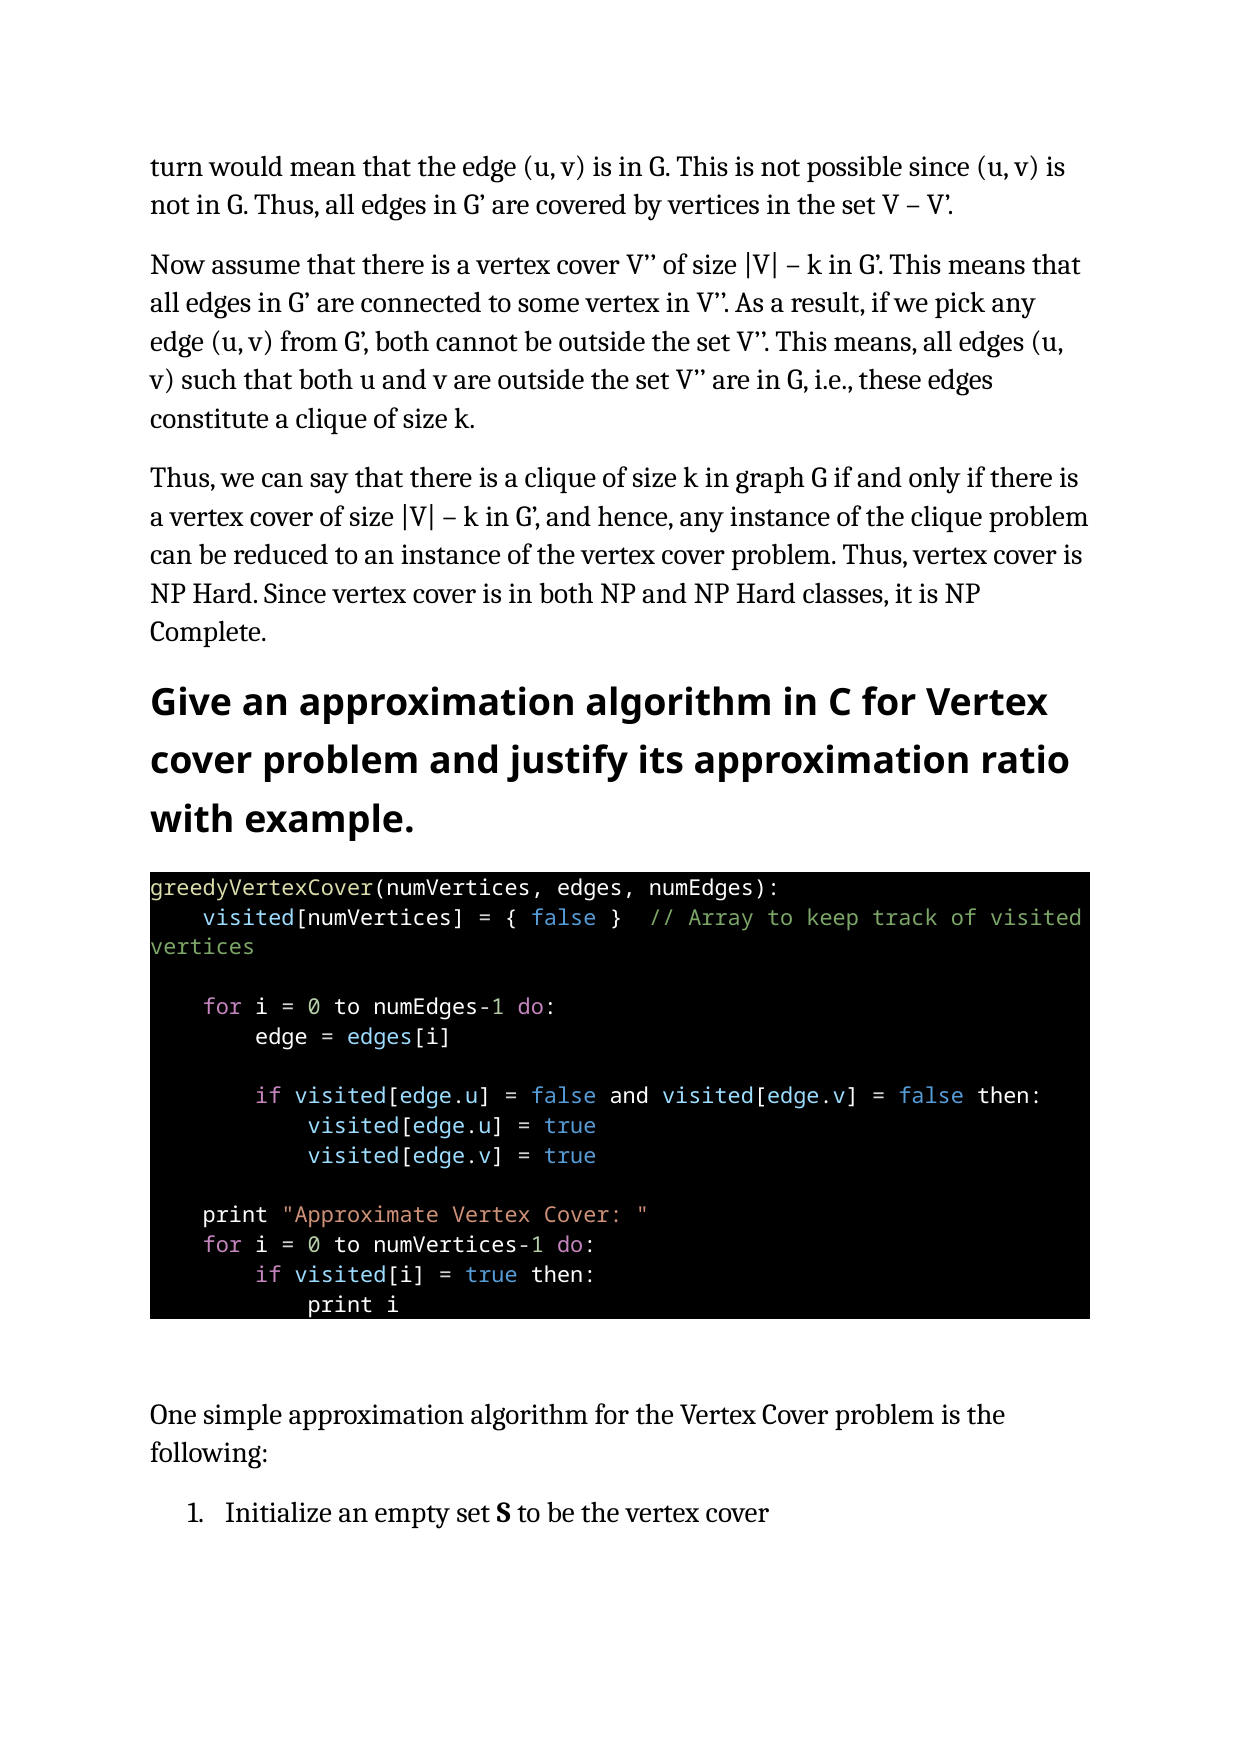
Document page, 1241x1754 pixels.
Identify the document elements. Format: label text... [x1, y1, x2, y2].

text One simple approximation algorithm for the Vertex Cover problem is the following: [150, 1398, 1090, 1470]
text print "Approximate Vertex Cover: " [150, 1199, 1090, 1229]
text visited[numVertices] = { false } // Array to keep track of visited vertices [150, 902, 1090, 961]
list Initialize an empty set S to be the vertex cover [187, 1496, 1090, 1529]
text edge = edges[i] [150, 1021, 1090, 1051]
text print i [150, 1289, 1090, 1319]
text greedyVertexCover(numVertices, edges, numEdges): [150, 872, 1090, 902]
text for i = 0 to numVertices-1 do: [150, 1229, 1090, 1259]
text Thus, we can say that there is a clique of size k in graph G if and only if there is a vertex cover of size |V| – k in G’, and hence, any instance of the clique problem can be reduced to an instance of the vertex cover problem. Thus, vertex cover is NP Hard. Since vertex cover is in both NP and NP Hard classes, it is NP Complete. [150, 461, 1090, 649]
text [150, 150, 1090, 222]
text visited[edge.u] = true [150, 1110, 1090, 1140]
text Now assume that there is a vertex cover V’’ of size |V| – k in G’. This means that all edges in G’ are connected to some vertex in V’’. As a result, if we pick any edge (u, v) from G’, both cannot be outside the set V’’. This means, all edges (u, v) such that both u and v are outside the set V’’ are in G, i.e., these edges constitute a clique of size k. [150, 248, 1090, 436]
text if visited[i] = true then: [150, 1259, 1090, 1289]
text for i = 0 to numEdges-1 do: [150, 991, 1090, 1021]
text Give an approximation algorithm in C for Vertex cover problem and justify its approximation ratio with example. [150, 675, 1090, 843]
text if visited[edge.u] = false and visited[edge.v] = false then: [150, 1080, 1090, 1110]
text visited[edge.v] = true [150, 1140, 1090, 1170]
